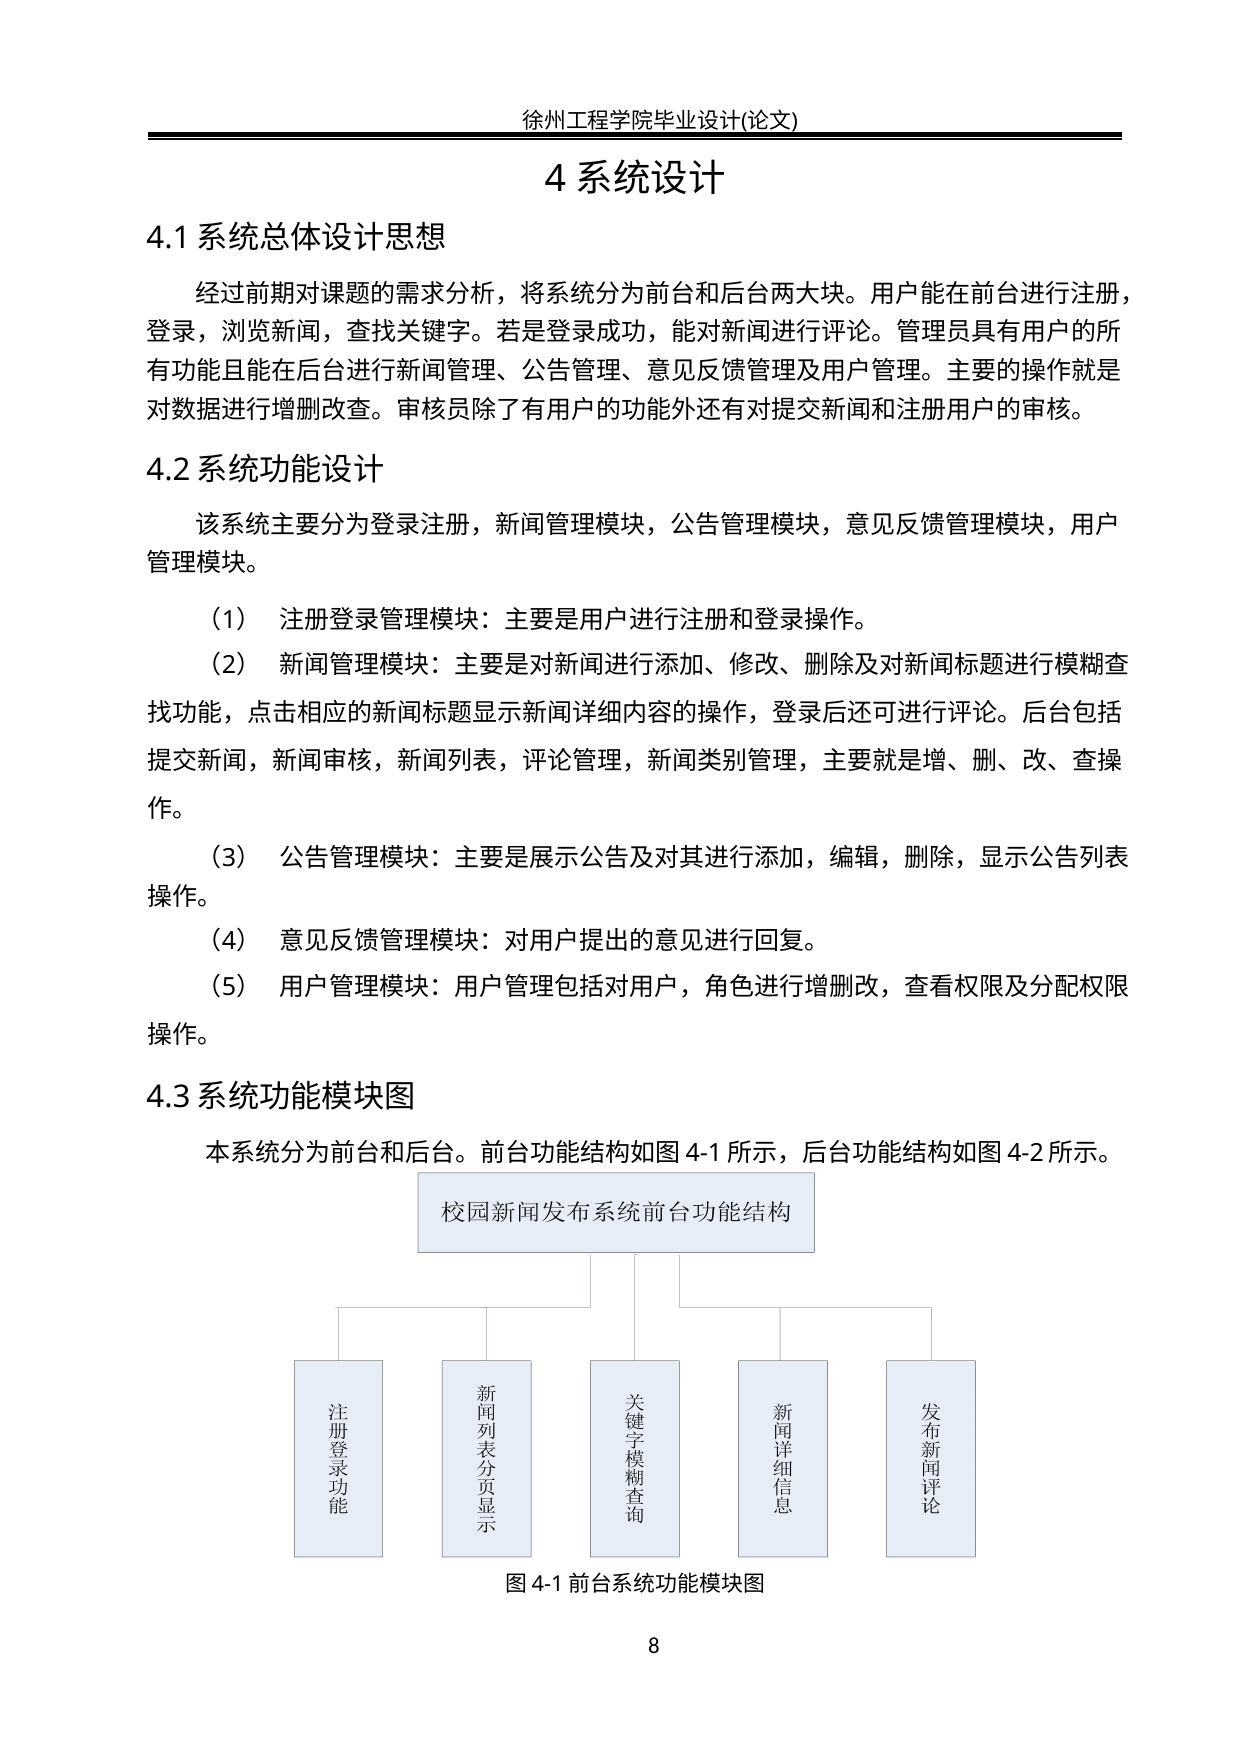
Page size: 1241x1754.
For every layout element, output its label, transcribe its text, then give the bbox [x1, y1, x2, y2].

subtitle 4.1系统总体设计思想 [146, 213, 1136, 258]
list 公告管理模块：主要是展示公告及对其进行添加，编辑，删除，显示公告列表操作。 [148, 837, 1136, 912]
list 用户管理模块：用户管理包括对用户，角色进行增删改，查看权限及分配权限操作。 [148, 967, 1136, 1051]
text 该系统主要分为登录注册，新闻管理模块，公告管理模块，意见反馈管理模块，用户管理模块。 [146, 504, 1136, 579]
list 意见反馈管理模块：对用户提出的意见进行回复。 [148, 920, 1136, 956]
subtitle 4.2系统功能设计 [146, 444, 1136, 489]
text 经过前期对课题的需求分析，将系统分为前台和后台两大块。用户能在前台进行注册，登录，浏览新闻，查找关键字。若是登录成功，能对新闻进行评论。管理员具有用户的所有功能且能在后台进行新闻管理、公告管理、意见反馈管理及用户管理。主要的操作就是对数据进行增删改查。审核员除了有用户的功能外还有对提交新闻和注册用户的审核。 [146, 273, 1136, 426]
text 图4-1前台系统功能模块图 [177, 1566, 1093, 1597]
picture [291, 1171, 978, 1559]
list 注册登录管理模块：主要是用户进行注册和登录操作。 [148, 599, 1136, 636]
subtitle 4 系统设计 [209, 148, 1061, 202]
subtitle 4.3系统功能模块图 [146, 1072, 1136, 1117]
list 新闻管理模块：主要是对新闻进行添加、修改、删除及对新闻标题进行模糊查找功能，点击相应的新闻标题显示新闻详细内容的操作，登录后还可进行评论。后台包括提交新闻，新闻审核，新闻列表，评论管理，新闻类别管理，主要就是增、删、改、查操作。 [148, 644, 1136, 825]
text 本系统分为前台和后台。前台功能结构如图4-1所示，后台功能结构如图4-2所示。 [148, 1132, 1123, 1168]
